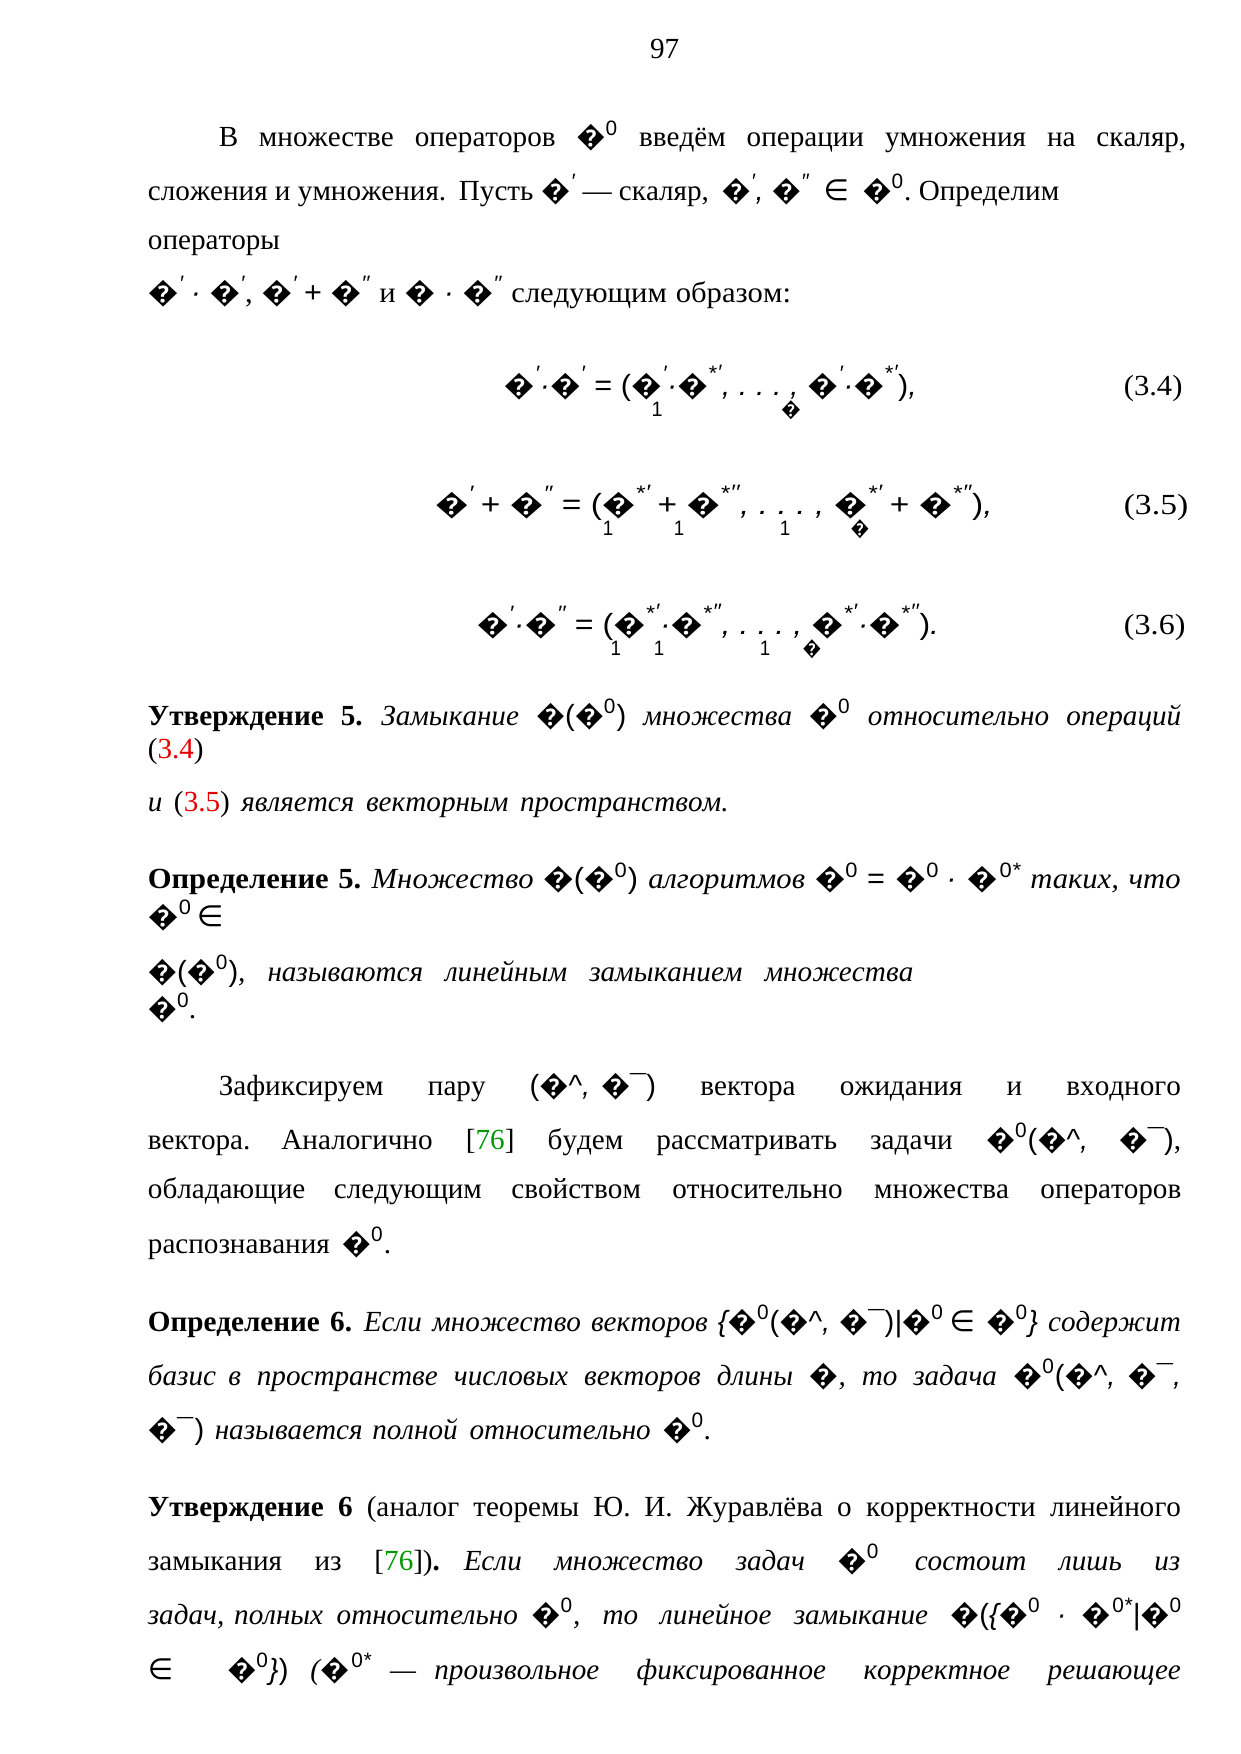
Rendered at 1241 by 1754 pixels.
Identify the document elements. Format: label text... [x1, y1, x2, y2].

text Утверждение 5. Замыкание �(�0) множества �0 относительно операций (3.4) [148, 693, 1181, 765]
text �(�0), называются линейным замыканием множества �0. [148, 949, 913, 1025]
text �′ + �′′ = (�*′ + �*′′, . . . , �*′ + �*′′), (3.5) [976, 495, 1192, 520]
text Определение 5. Множество �(�0) алгоритмов �0 = �0 · �0* таких, что �0 ∈ [148, 857, 1181, 933]
text �′·�′ = (�′·�*′, . . . , �′·�*′), (3.4) [503, 375, 626, 400]
text 1 1 1 � [239, 639, 1192, 659]
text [148, 1489, 1181, 1685]
text и (3.5) является векторным пространством. [148, 784, 729, 818]
text Зафиксируем пару (�^, �¯) вектора ожидания и входного вектора. Аналогично [76] будем рассматривать задачи �0(�^, �¯), обладающие следующим свойством относительно множества операторов распознавания �0. [148, 1067, 1181, 1260]
text �′·�′′ = (�*′·�*′′, . . . , �*′·�*′′). (3.6) [923, 614, 1192, 639]
text В множестве операторов �0 введём операции умножения на скаляр, сложения и умножения. Пусть �′ — скаляр, �′, �′′ ∈ �0. Определим операторы [148, 115, 1192, 256]
text Определение 6. Если множество векторов {�0(�^, �¯)|�0 ∈ �0} содержит базис в пространстве числовых векторов длины �, то задача �0(�^, �¯, �¯) называется полной относительно �0. [148, 1300, 1181, 1446]
text �′·�′ = (�′·�*′, . . . , �′·�*′), (3.4) [625, 375, 904, 400]
text �′·�′ = (�′·�*′, . . . , �′·�*′), (3.4) [902, 375, 1192, 400]
text �′ · �′, �′ + �′′ и � · �′′ следующим образом: [148, 271, 1192, 309]
text �′·�′′ = (�*′·�*′′, . . . , �*′·�*′′). (3.6) [607, 614, 925, 639]
text �′ + �′′ = (�*′ + �*′′, . . . , �*′ + �*′′), (3.5) [595, 495, 978, 520]
text 1 1 1 � [603, 520, 1192, 540]
text 1 � [260, 400, 1192, 420]
text �′·�′′ = (�*′·�*′′, . . . , �*′·�*′′). (3.6) [477, 614, 608, 639]
text �′ + �′′ = (�*′ + �*′′, . . . , �*′ + �*′′), (3.5) [435, 495, 598, 520]
